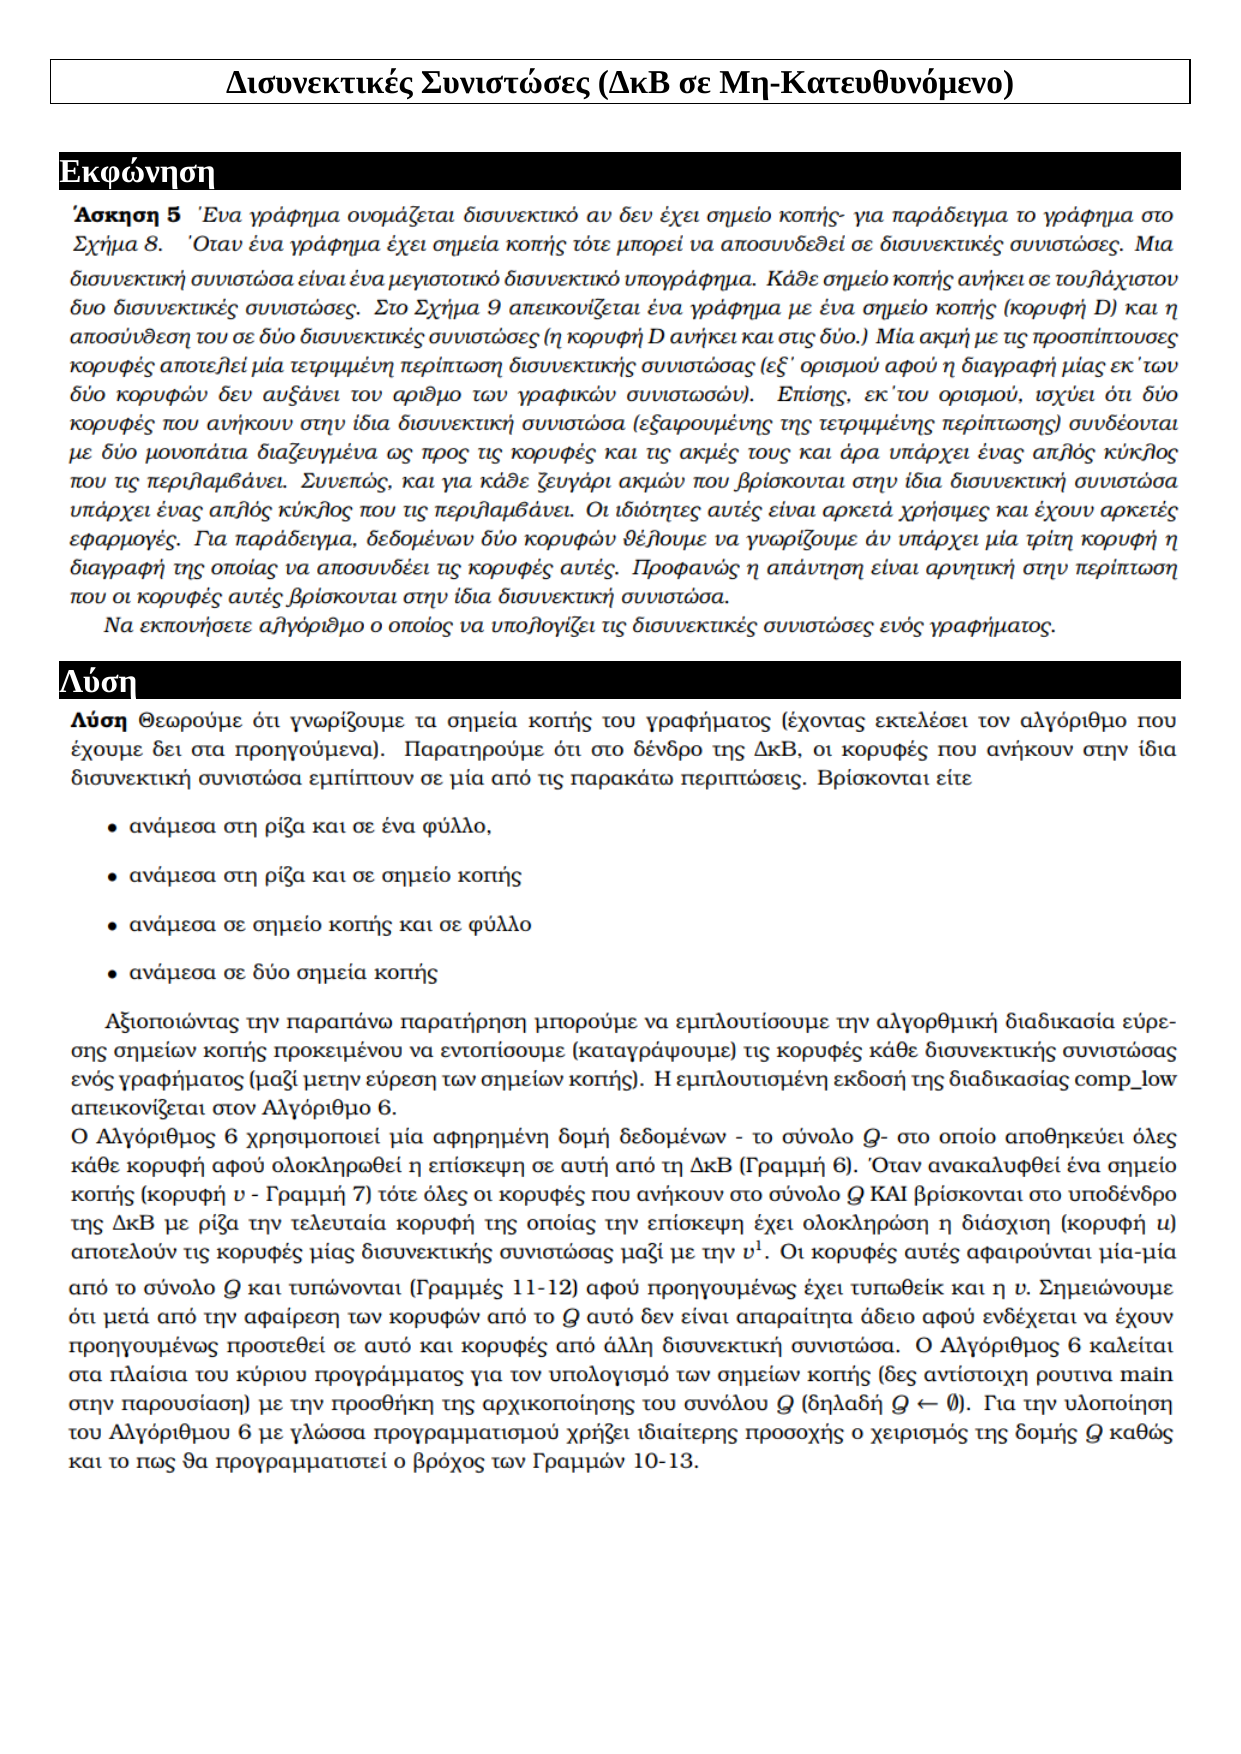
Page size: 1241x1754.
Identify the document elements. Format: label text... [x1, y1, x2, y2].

picture [59, 193, 1182, 263]
picture [59, 702, 1182, 1267]
subtitle Λύση [59, 661, 1181, 699]
picture [59, 1268, 1182, 1474]
subtitle Εκφώνηση [59, 152, 1181, 190]
picture [59, 264, 1182, 643]
subtitle Δισυνεκτικές Συνιστώσες (ΔκΒ σε Μη-Κατευθυνόμενο) [51, 60, 1189, 103]
